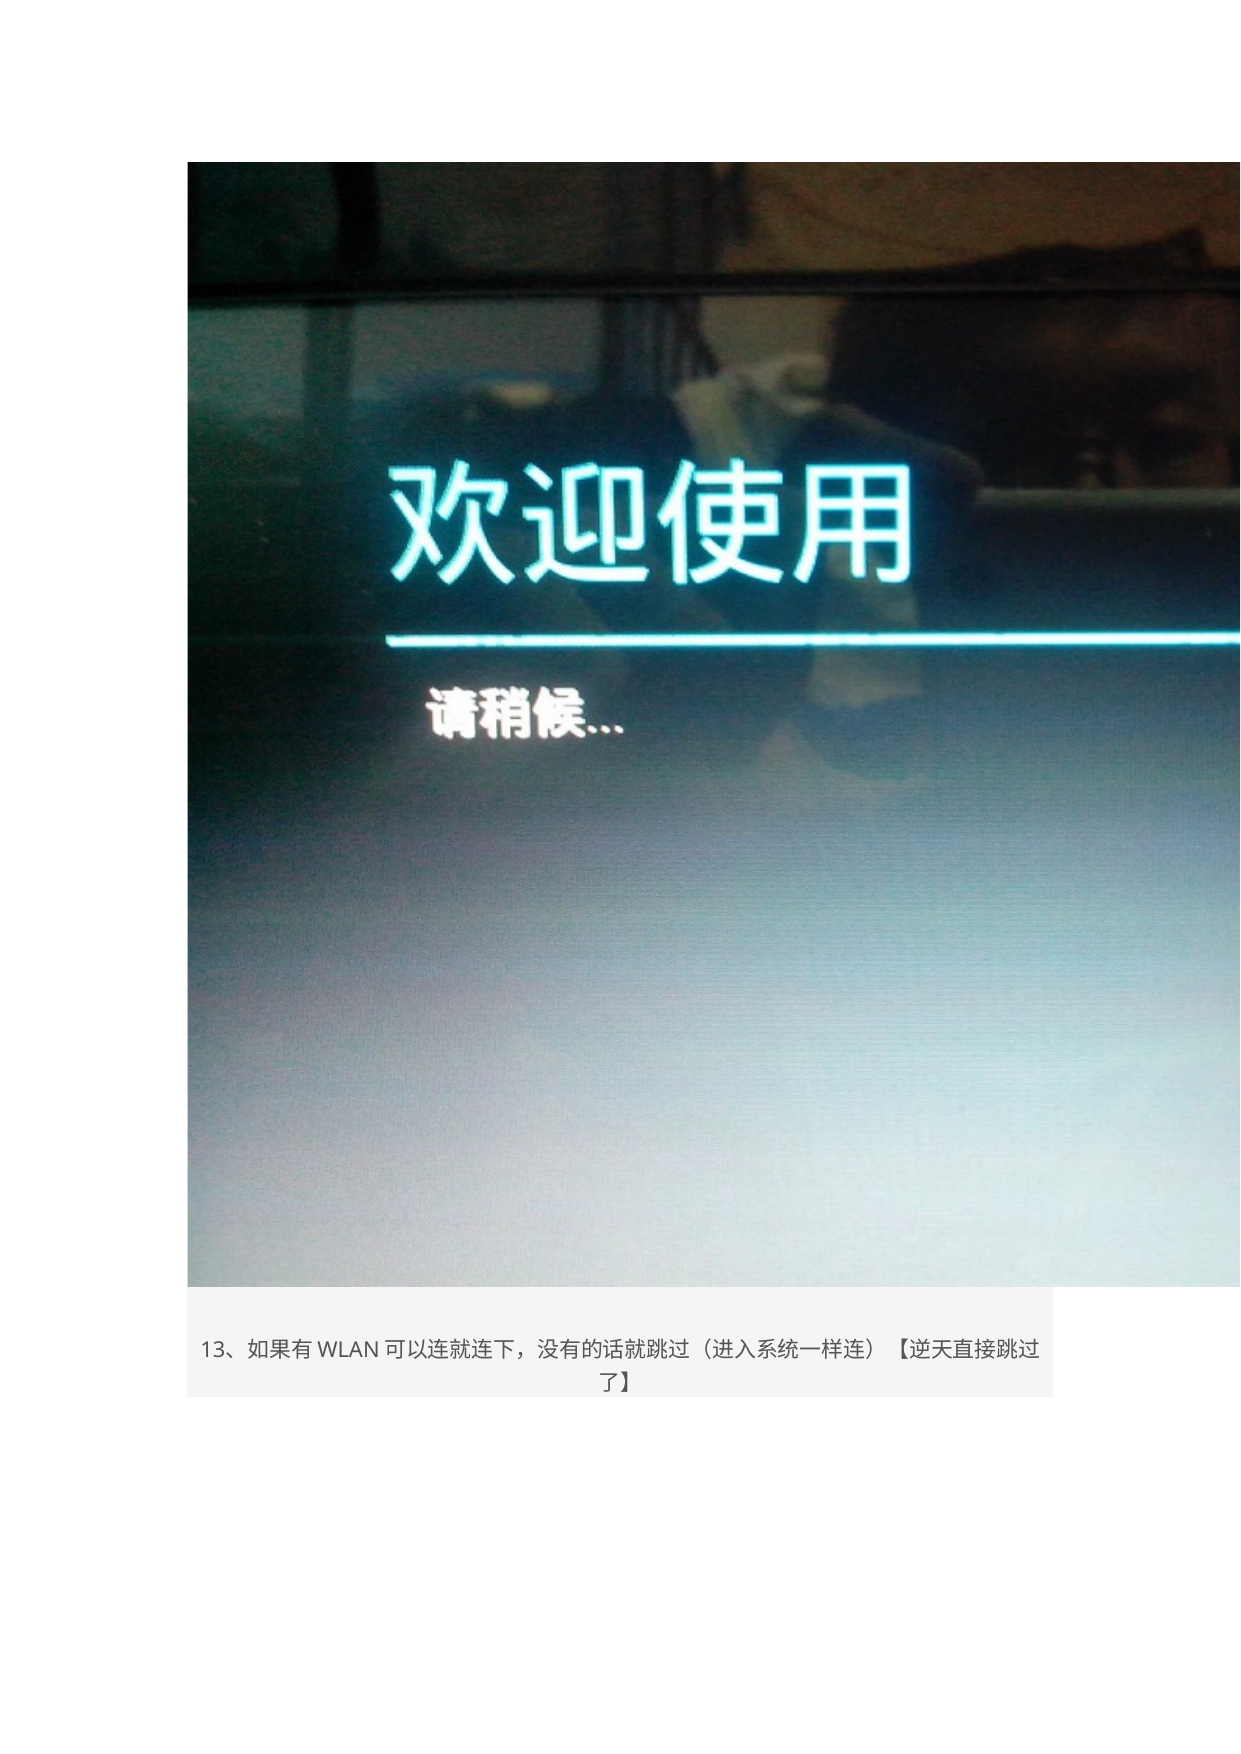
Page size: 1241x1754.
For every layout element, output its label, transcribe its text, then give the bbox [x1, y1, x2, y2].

text 13、如果有WLAN可以连就连下，没有的话就跳过（进入系统一样连）【逆天直接跳过了】 [187, 1332, 1053, 1397]
picture [187, 162, 1241, 1287]
